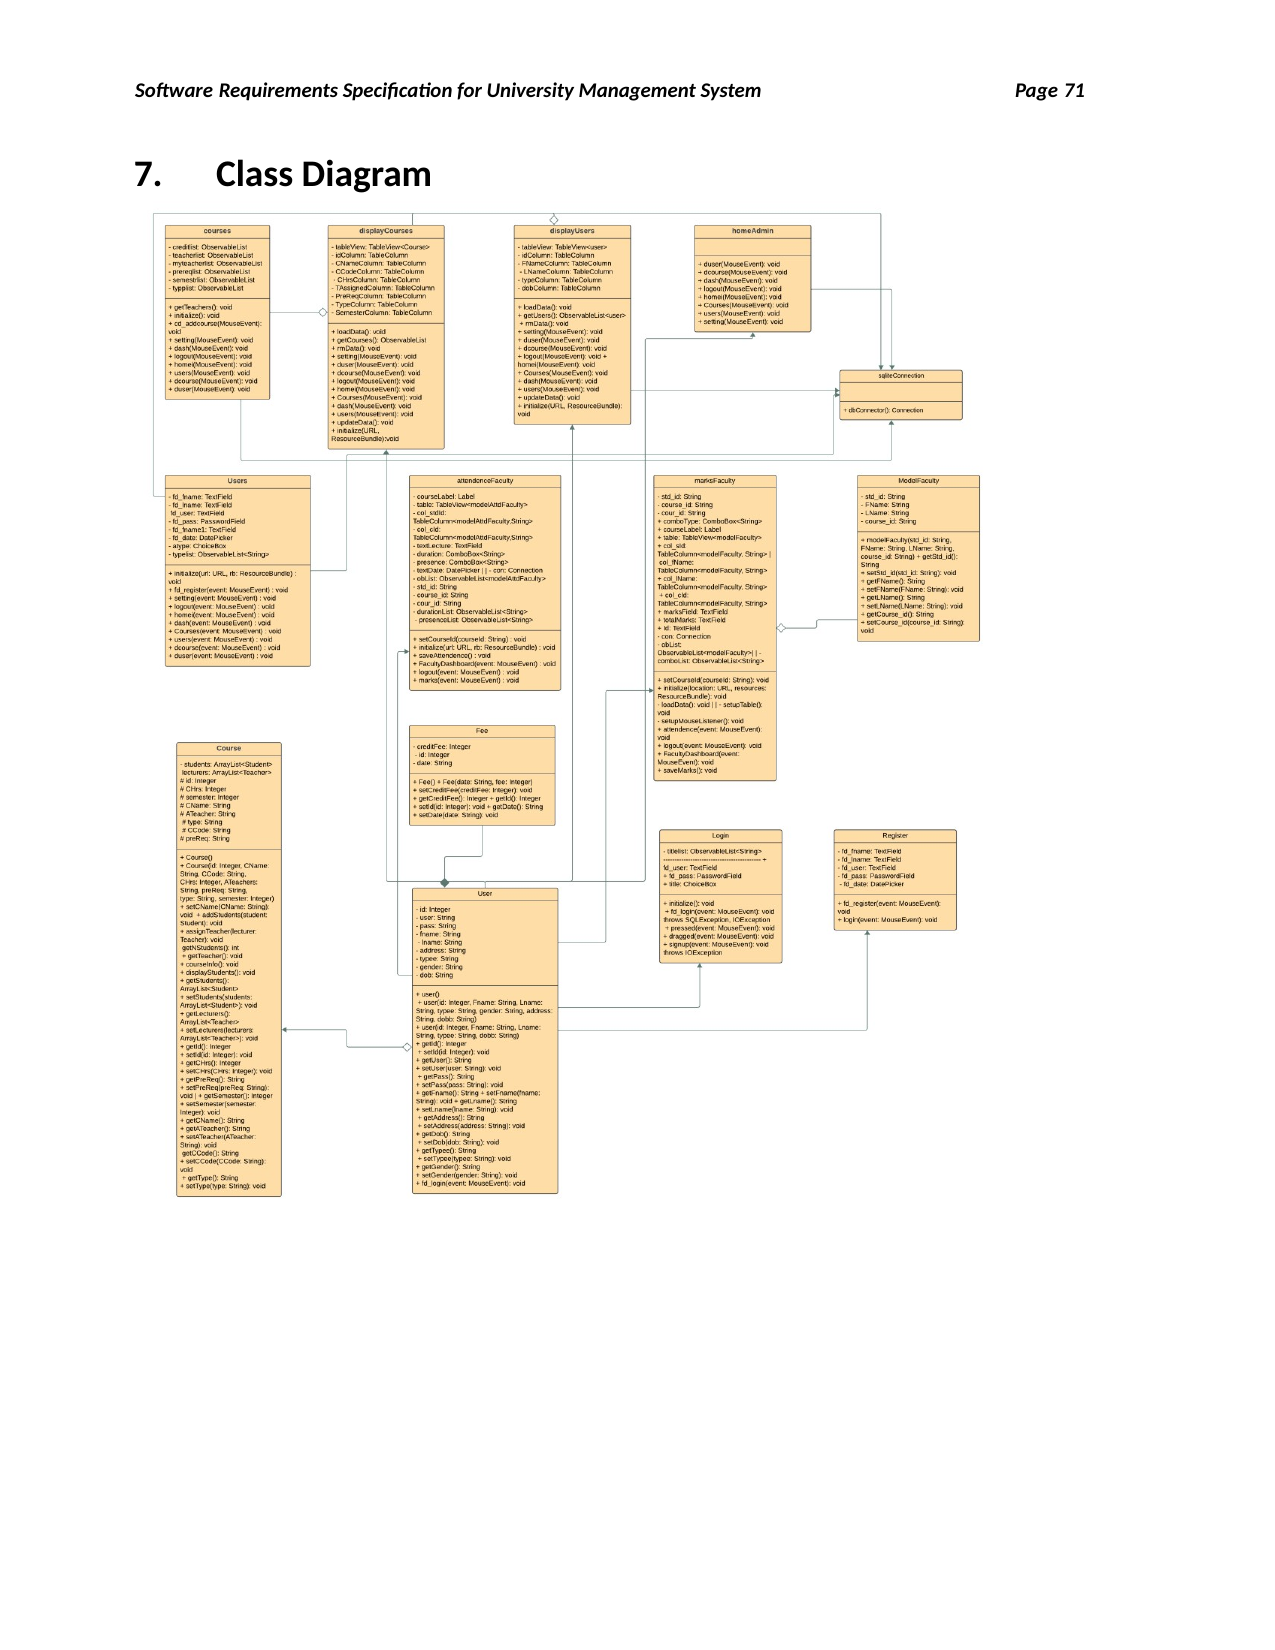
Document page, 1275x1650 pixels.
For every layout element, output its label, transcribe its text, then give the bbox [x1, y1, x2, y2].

subtitle 7. Class Diagram [133, 150, 1148, 196]
picture [141, 201, 990, 1208]
